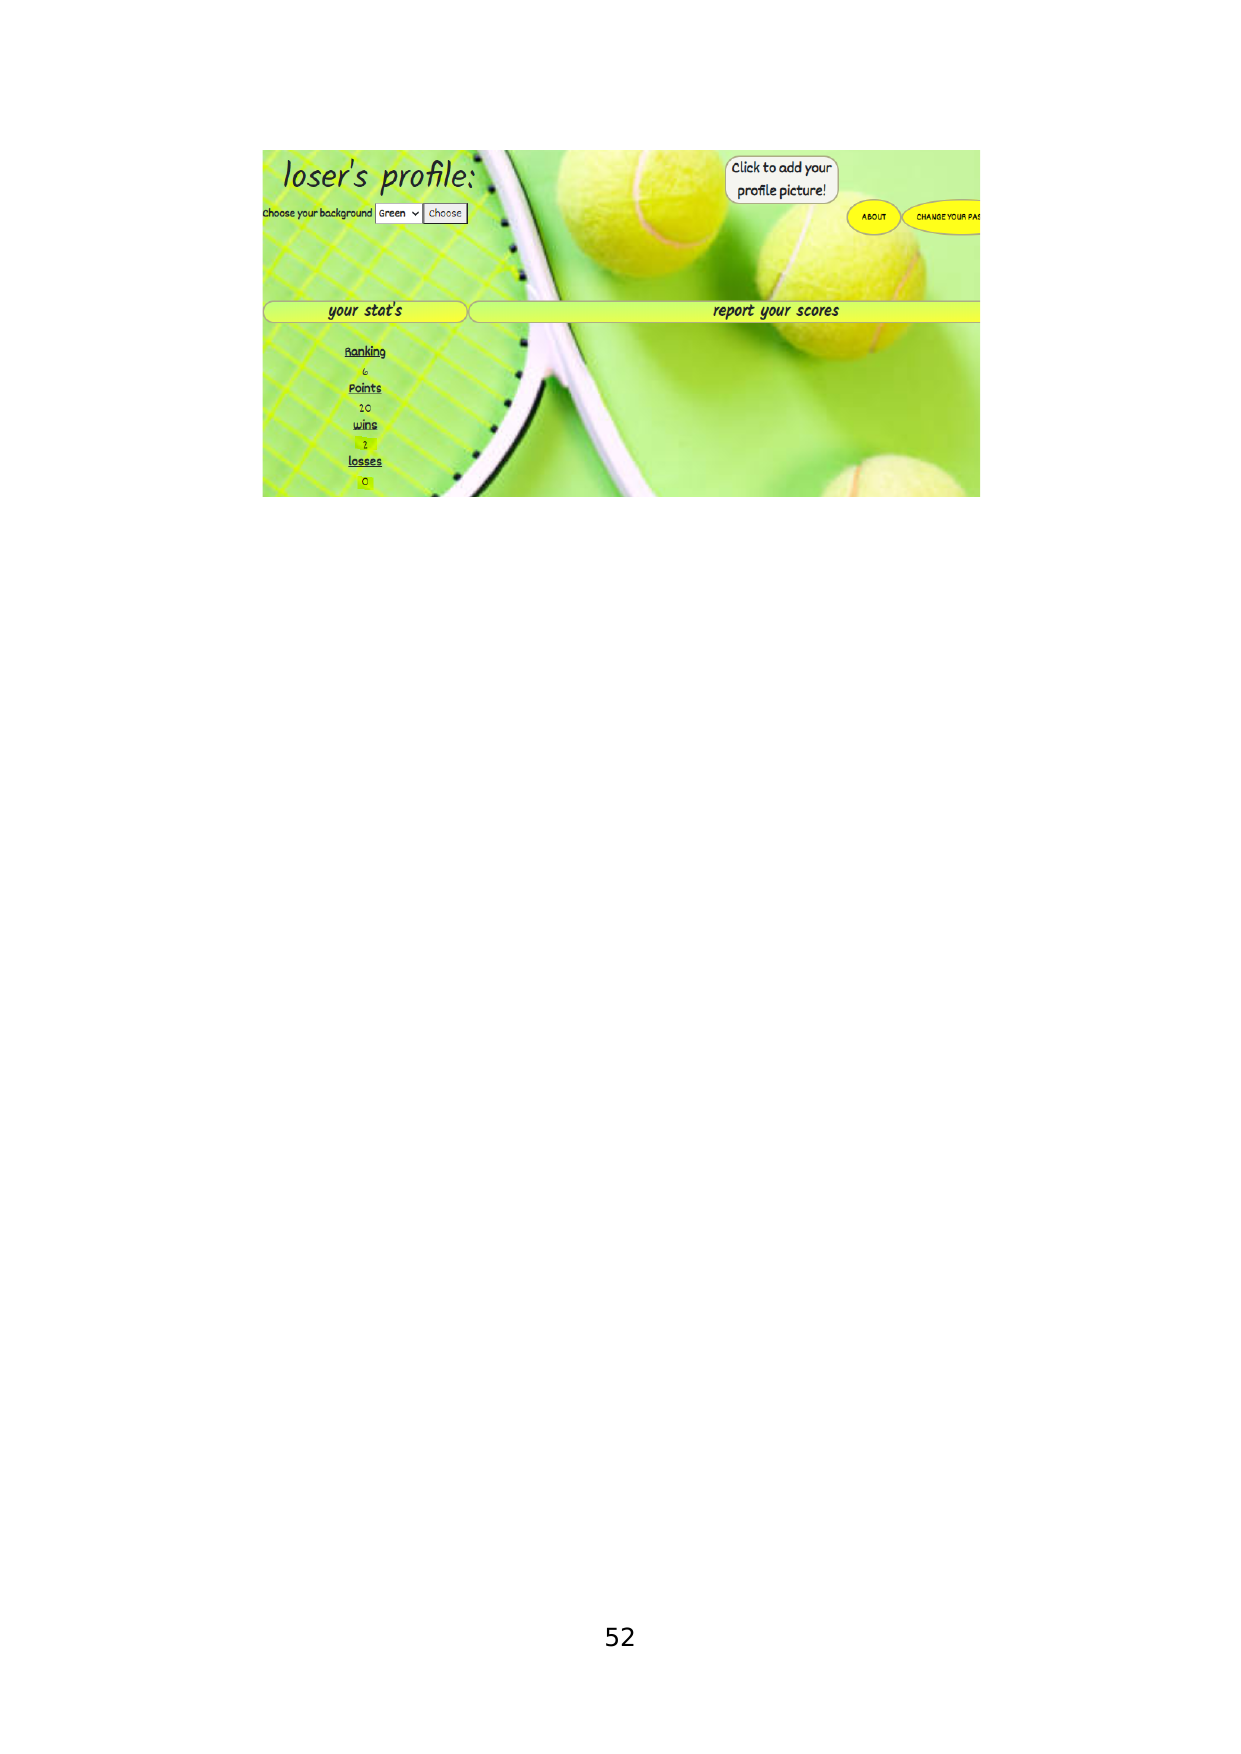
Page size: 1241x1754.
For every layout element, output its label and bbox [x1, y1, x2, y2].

picture [262, 150, 981, 497]
